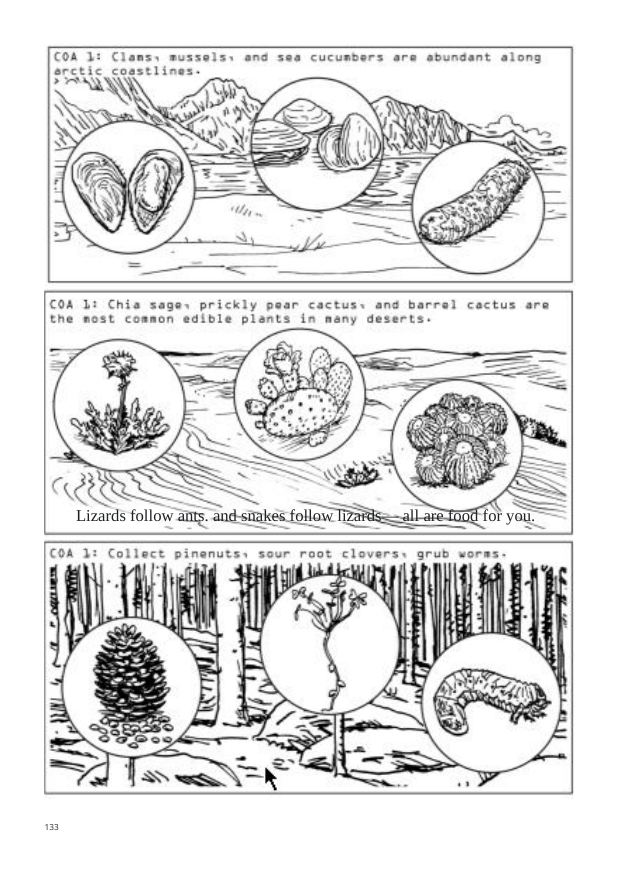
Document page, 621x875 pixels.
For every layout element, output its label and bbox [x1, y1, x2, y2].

picture [44, 539, 576, 799]
picture [44, 44, 576, 538]
